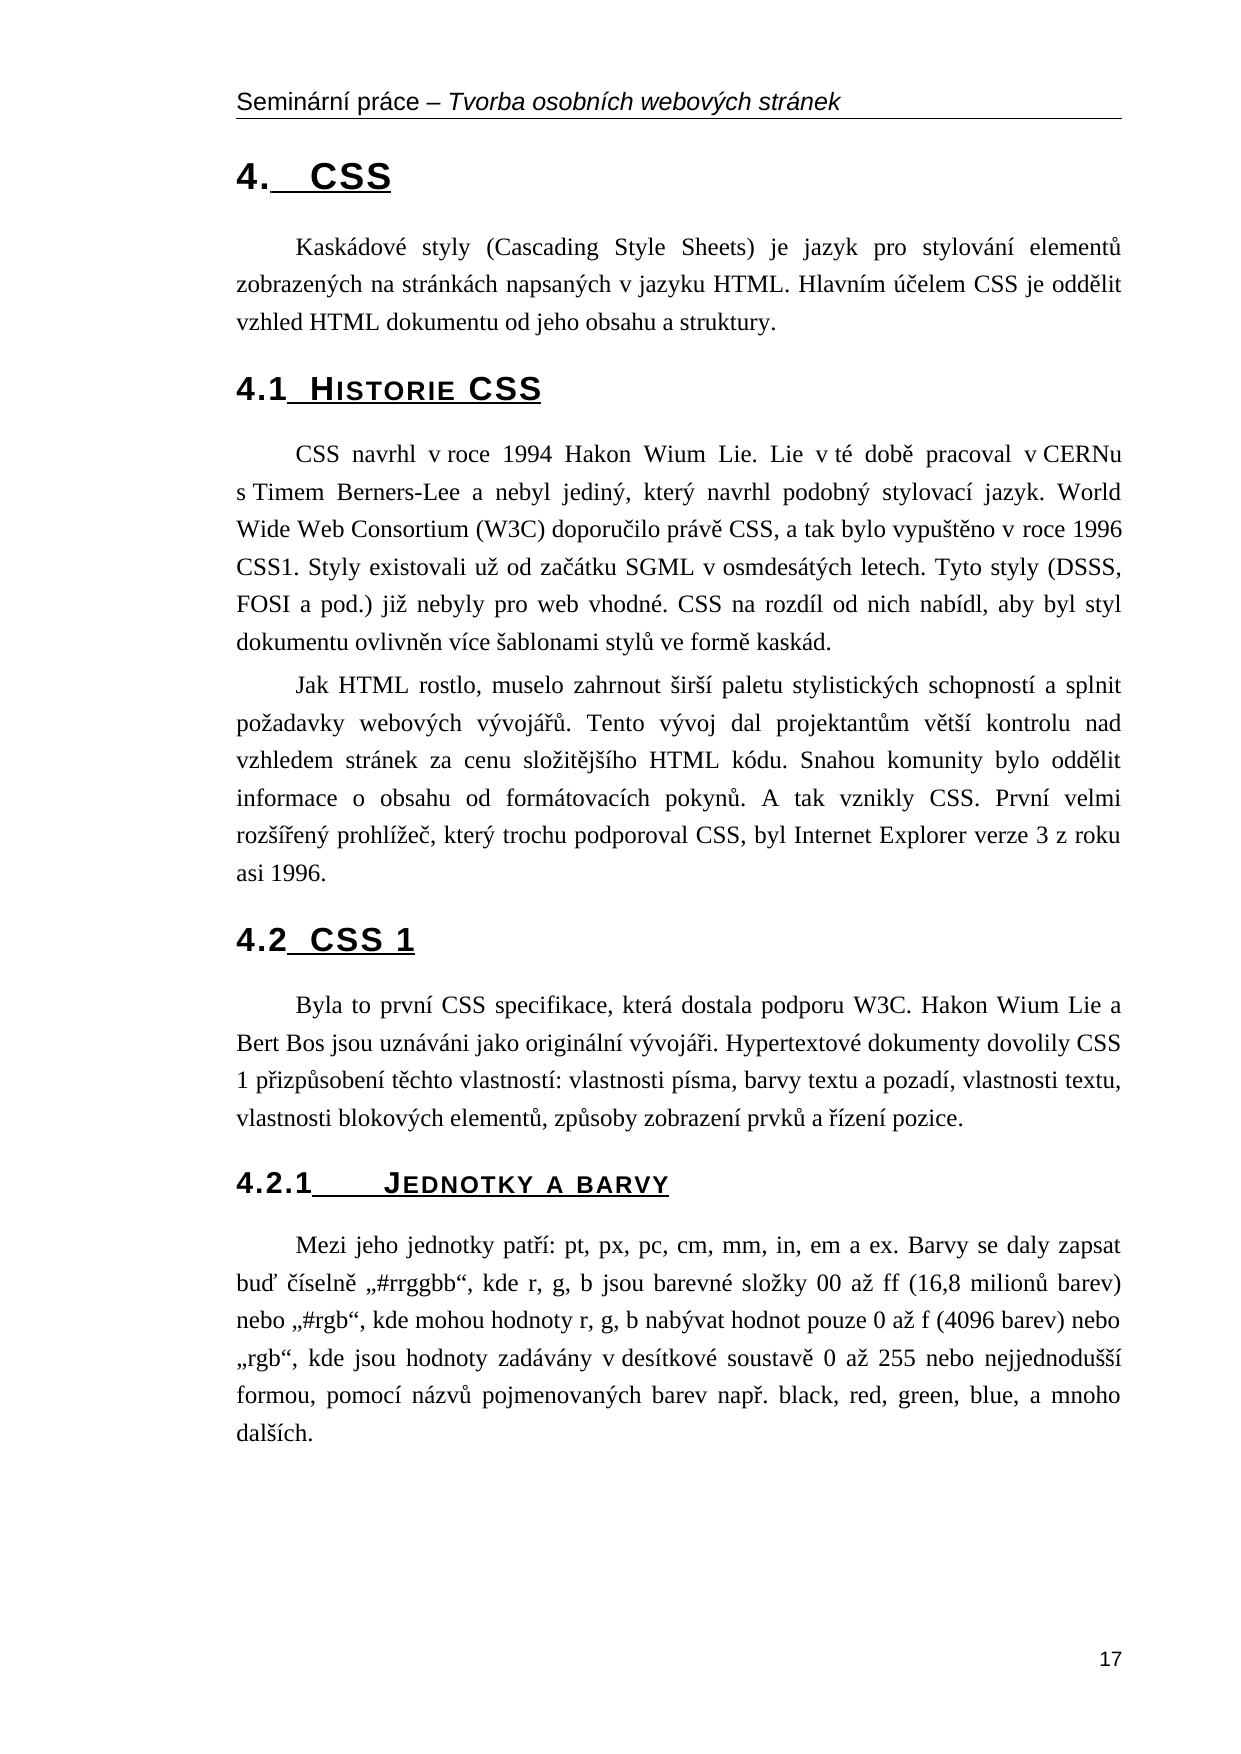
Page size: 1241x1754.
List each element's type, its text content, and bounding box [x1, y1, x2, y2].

text Kaskádové styly (Cascading Style Sheets) je jazyk pro stylování elementů zobrazených na stránkách napsaných v jazyku HTML. Hlavním účelem CSS je oddělit vzhled HTML dokumentu od jeho obsahu a struktury. [236, 225, 1122, 337]
text Mezi jeho jednotky patří: pt, px, pc, cm, mm, in, em a ex. Barvy se daly zapsat buď číselně „#rrggbb“, kde r, g, b jsou barevné složky 00 až ff (16,8 milionů barev) nebo „#rgb“, kde mohou hodnoty r, g, b nabývat hodnot pouze 0 až f (4096 barev) nebo „rgb“, kde jsou hodnoty zadávány v desítkové soustavě 0 až 255 nebo nejjednodušší formou, pomocí názvů pojmenovaných barev např. black, red, green, blue, a mnoho dalších. [236, 1223, 1122, 1448]
subtitle Historie CSS [236, 369, 1122, 407]
subtitle CSS 1 [236, 920, 1122, 958]
text CSS navrhl v roce 1994 Hakon Wium Lie. Lie v té době pracoval v CERNu s Timem Berners-Lee a nebyl jediný, který navrhl podobný stylovací jazyk. World Wide Web Consortium (W3C) doporučilo právě CSS, a tak bylo vypuštěno v roce 1996 CSS1. Styly existovali už od začátku SGML v osmdesátých letech. Tyto styly (DSSS, FOSI a pod.) již nebyly pro web vhodné. CSS na rozdíl od nich nabídl, aby byl styl dokumentu ovlivněn více šablonami stylů ve formě kaskád. [236, 432, 1122, 657]
subtitle CSS [236, 154, 1122, 197]
subtitle Jednotky a barvy [236, 1165, 1122, 1200]
text Jak HTML rostlo, muselo zahrnout širší paletu stylistických schopností a splnit požadavky webových vývojářů. Tento vývoj dal projektantům větší kontrolu nad vzhledem stránek za cenu složitějšího HTML kódu. Snahou komunity bylo oddělit informace o obsahu od formátovacích pokynů. A tak vznikly CSS. První velmi rozšířený prohlížeč, který trochu podporoval CSS, byl Internet Explorer verze 3 z roku asi 1996. [236, 664, 1122, 889]
text Byla to první CSS specifikace, která dostala podporu W3C. Hakon Wium Lie a Bert Bos jsou uznáváni jako originální vývojáři. Hypertextové dokumenty dovolily CSS 1 přizpůsobení těchto vlastností: vlastnosti písma, barvy textu a pozadí, vlastnosti textu, vlastnosti blokových elementů, způsoby zobrazení prvků a řízení pozice. [236, 984, 1122, 1134]
